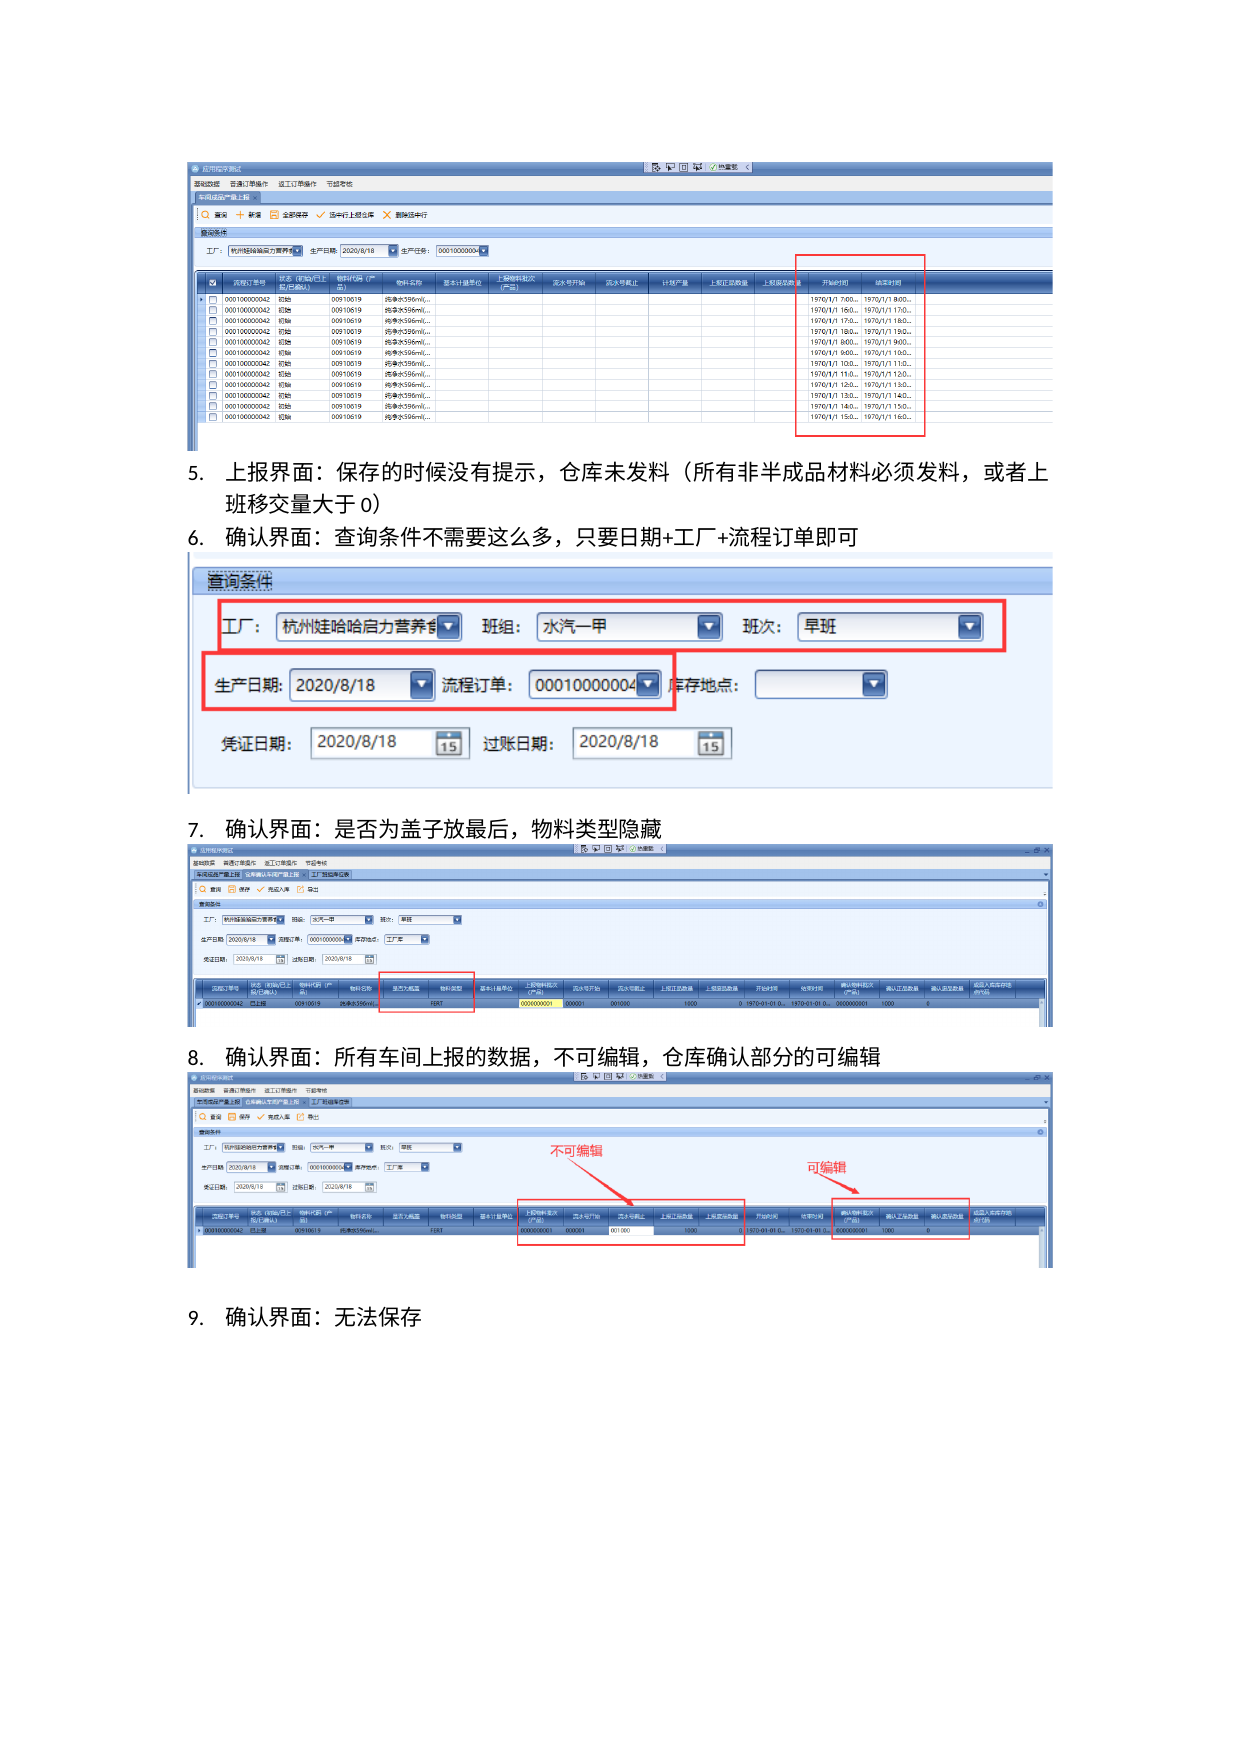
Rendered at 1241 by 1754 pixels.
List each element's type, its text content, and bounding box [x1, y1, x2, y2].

list 上报界面：保存的时候没有提示，仓库未发料（所有非半成品材料必须发料，或者上班移交量大于0） [187, 454, 1053, 519]
picture [187, 1072, 1053, 1268]
picture [187, 162, 1053, 451]
list 确认界面：所有车间上报的数据，不可编辑，仓库确认部分的可编辑 [187, 1039, 1053, 1072]
list 确认界面：无法保存 [187, 1299, 1053, 1332]
list 确认界面：是否为盖子放最后，物料类型隐藏 [187, 812, 1053, 844]
picture [187, 552, 1053, 794]
list 确认界面：查询条件不需要这么多，只要日期+工厂+流程订单即可 [187, 519, 1053, 552]
picture [187, 844, 1053, 1027]
